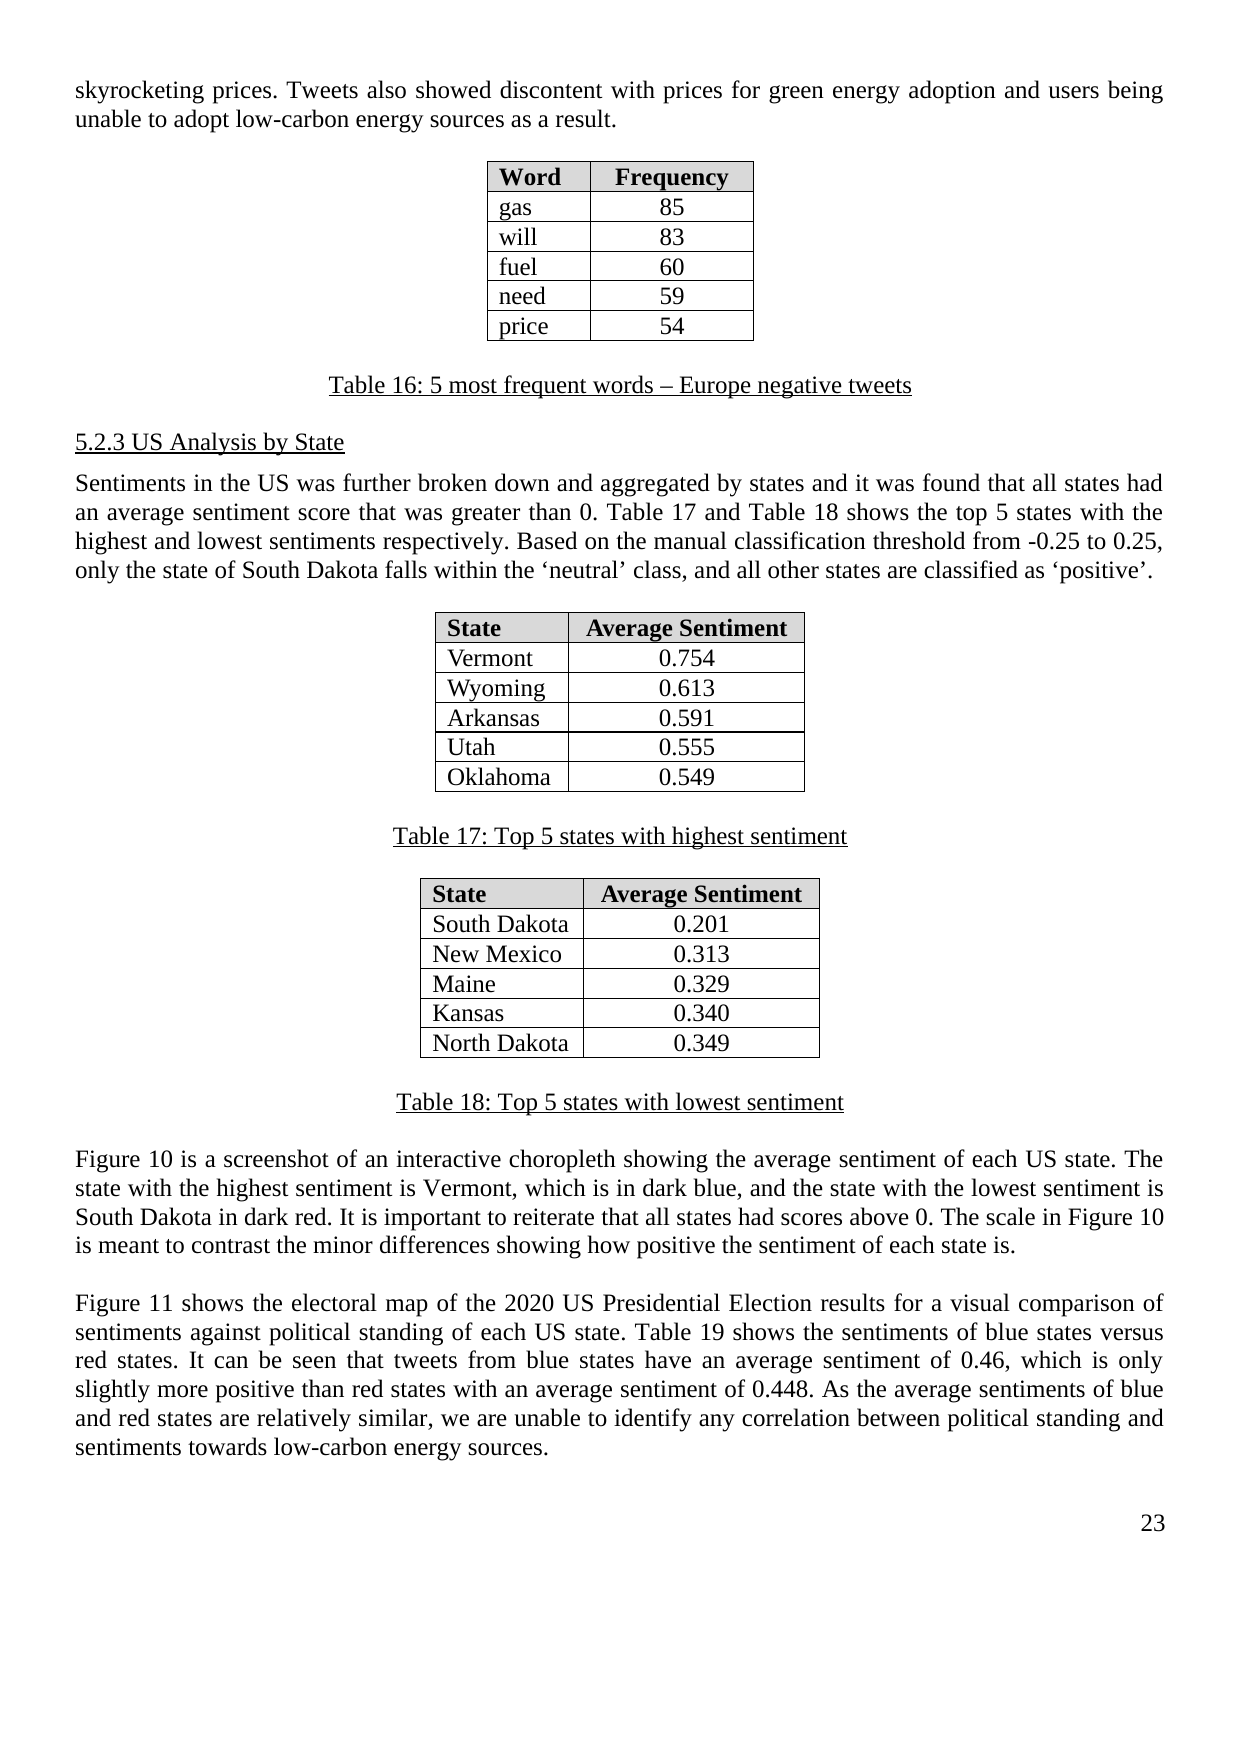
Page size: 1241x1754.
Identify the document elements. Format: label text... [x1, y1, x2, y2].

table_header State [436, 613, 568, 642]
table_header Average Sentiment [584, 879, 819, 908]
table_cell price [488, 311, 590, 340]
table_cell 0.549 [569, 762, 804, 791]
table_cell fuel [488, 252, 590, 280]
table_header State [421, 879, 583, 908]
table_cell Vermont [436, 643, 568, 672]
table_cell 0.754 [569, 643, 804, 672]
table_cell New Mexico [421, 939, 583, 968]
table_cell Maine [421, 969, 583, 997]
text Table 16: 5 most frequent words – Europe negative tweets [75, 370, 1165, 398]
table_cell need [488, 281, 590, 310]
table_cell Wyoming [436, 673, 568, 702]
table_cell 0.349 [584, 1028, 819, 1057]
text Figure 11 shows the electoral map of the 2020 US Presidential Election results for a visual comparison of sentiments against political standing of each US state. Table 19 shows the sentiments of blue states versus red states. It can be seen that tweets from blue states have an average sentiment of 0.46, which is only slightly more positive than red states with an average sentiment of 0.448. As the average sentiments of blue and red states are relatively similar, we are unable to identify any correlation between political standing and sentiments towards low-carbon energy sources. [75, 1288, 1165, 1461]
table_cell North Dakota [421, 1028, 583, 1057]
table_cell will [488, 222, 590, 251]
table_cell 85 [591, 192, 753, 221]
table_cell 0.201 [584, 909, 819, 938]
table_cell 0.555 [569, 733, 804, 761]
table_cell 0.613 [569, 673, 804, 702]
table_cell 59 [591, 281, 753, 310]
text Table 17: Top 5 states with highest sentiment [75, 821, 1165, 849]
table_cell Utah [436, 733, 568, 761]
table_header Frequency [591, 162, 753, 191]
table_header Average Sentiment [569, 613, 804, 642]
text Sentiments in the US was further broken down and aggregated by states and it was found that all states had an average sentiment score that was greater than 0. Table 17 and Table 18 shows the top 5 states with the highest and lowest sentiments respectively. Based on the manual classification threshold from -0.25 to 0.25, only the state of South Dakota falls within the ‘neutral’ class, and all other states are classified as ‘positive’. [75, 468, 1165, 583]
subtitle 5.2.3 US Analysis by State [75, 427, 1165, 456]
table_cell 83 [591, 222, 753, 251]
text Figure 10 is a screenshot of an interactive choropleth showing the average sentiment of each US state. The state with the highest sentiment is Vermont, which is in dark blue, and the state with the lowest sentiment is South Dakota in dark red. It is important to reiterate that all states had scores above 0. The scale in Figure 10 is meant to contrast the minor differences showing how positive the sentiment of each state is. [75, 1144, 1165, 1259]
table_cell 0.340 [584, 999, 819, 1027]
table_cell 0.329 [584, 969, 819, 997]
table_cell Arkansas [436, 703, 568, 731]
text Table 18: Top 5 states with lowest sentiment [75, 1087, 1165, 1116]
table_cell South Dakota [421, 909, 583, 938]
table_cell 0.313 [584, 939, 819, 968]
table_cell 60 [591, 252, 753, 280]
table_cell 0.591 [569, 703, 804, 731]
table_header Word [488, 162, 590, 191]
table_cell 54 [591, 311, 753, 340]
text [75, 75, 1165, 132]
table_cell Kansas [421, 999, 583, 1027]
table_cell gas [488, 192, 590, 221]
table_cell Oklahoma [436, 762, 568, 791]
